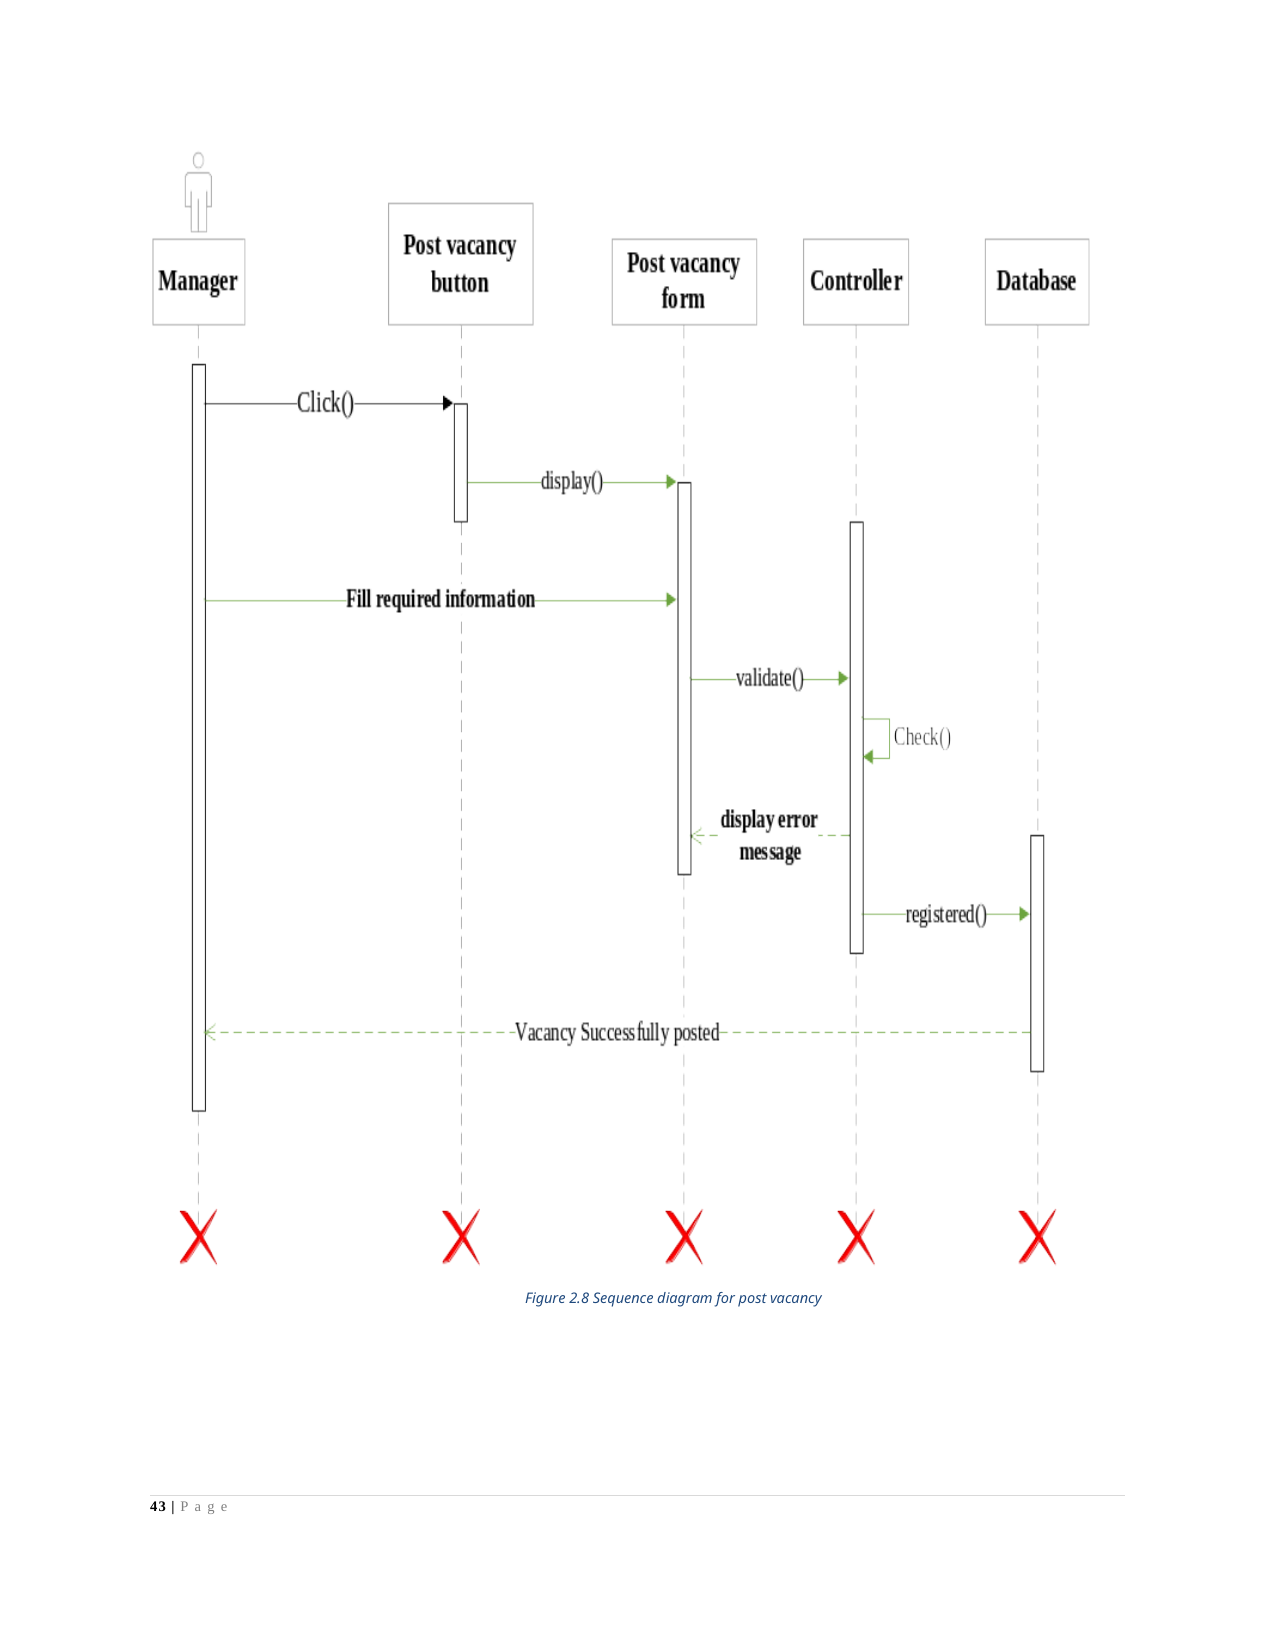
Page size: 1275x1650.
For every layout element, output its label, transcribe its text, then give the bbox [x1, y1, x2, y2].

text Figure 2.8 Sequence diagram for post vacancy [525, 1287, 1125, 1322]
